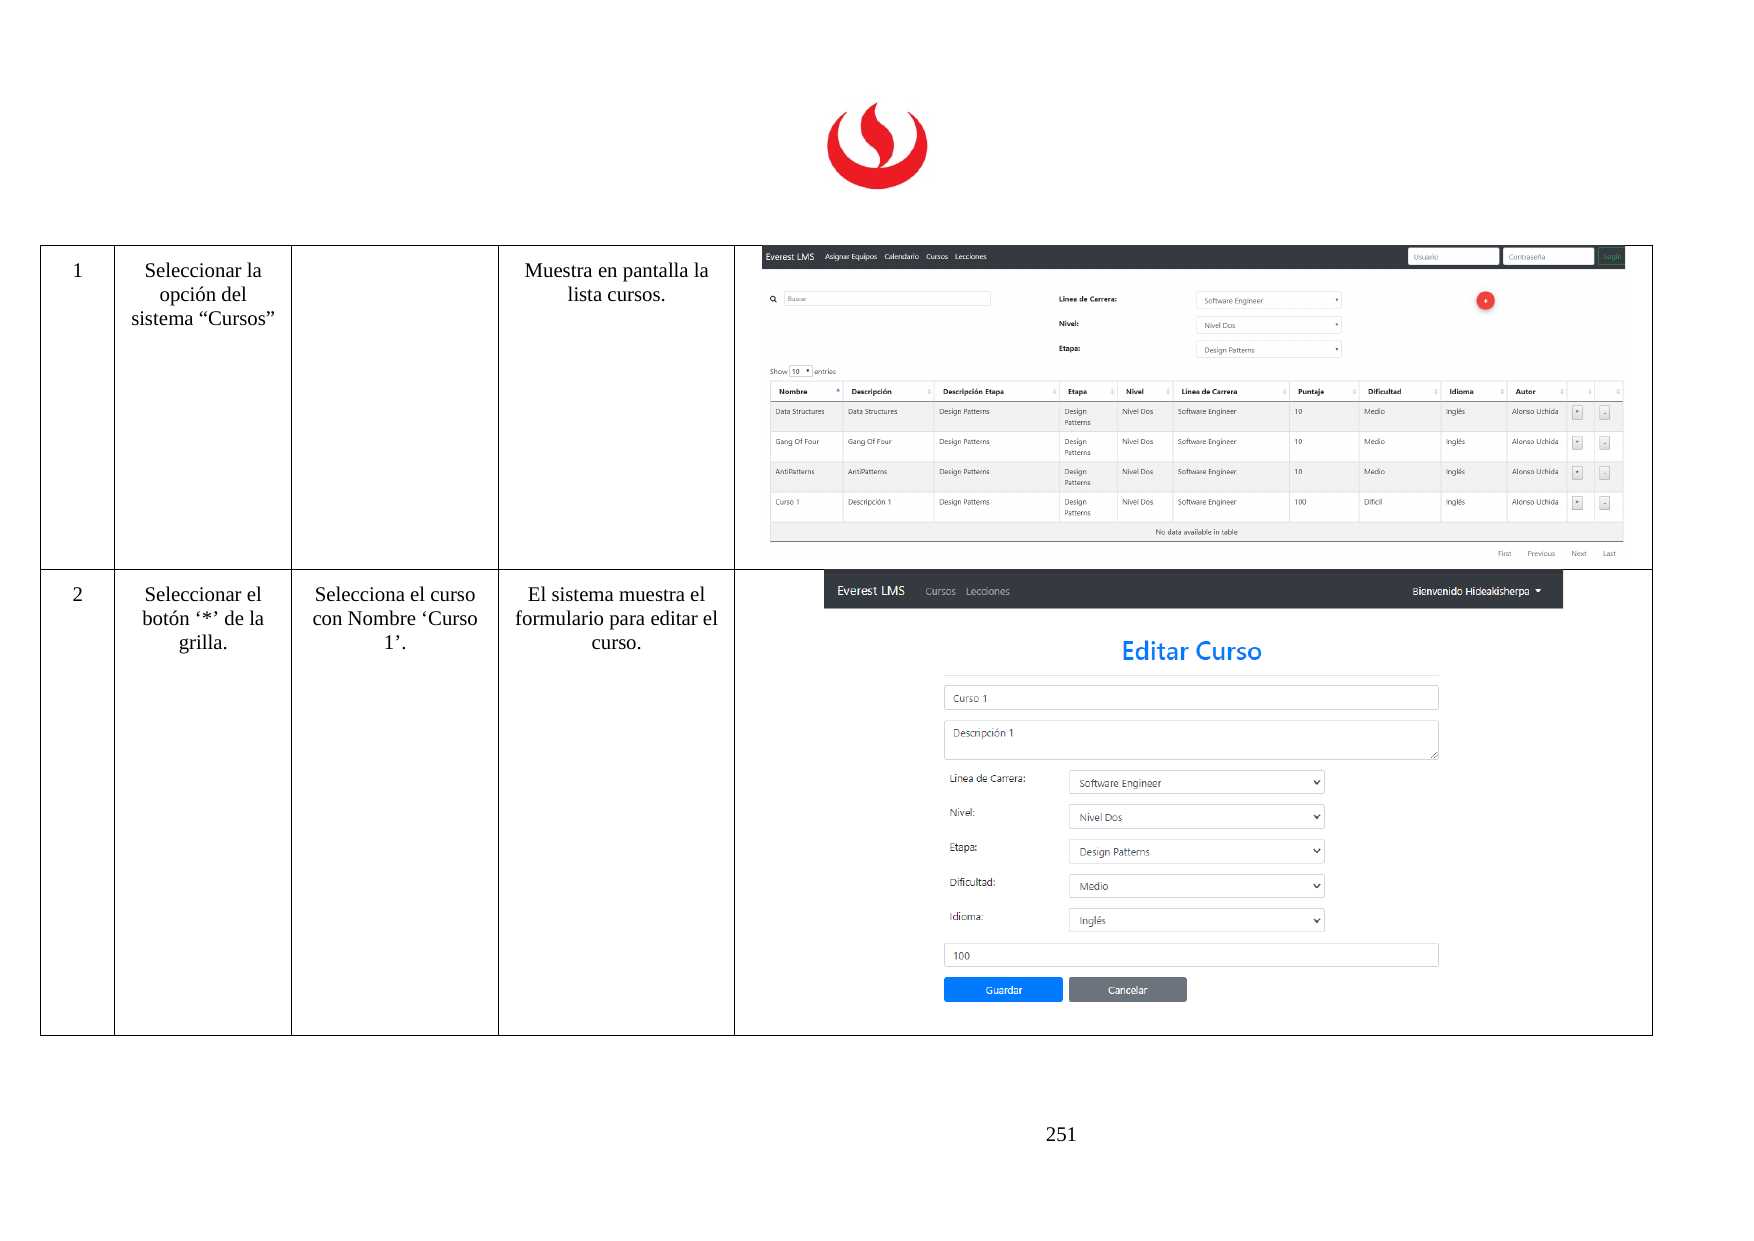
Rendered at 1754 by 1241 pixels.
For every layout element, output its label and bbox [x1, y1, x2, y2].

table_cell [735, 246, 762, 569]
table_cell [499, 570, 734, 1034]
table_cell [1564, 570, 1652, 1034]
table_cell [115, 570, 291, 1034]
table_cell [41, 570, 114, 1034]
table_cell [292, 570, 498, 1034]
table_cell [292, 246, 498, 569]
picture [753, 70, 1000, 221]
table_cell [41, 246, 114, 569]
picture [762, 245, 1626, 1035]
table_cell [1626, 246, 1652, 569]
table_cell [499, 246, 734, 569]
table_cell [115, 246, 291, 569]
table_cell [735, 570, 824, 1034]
